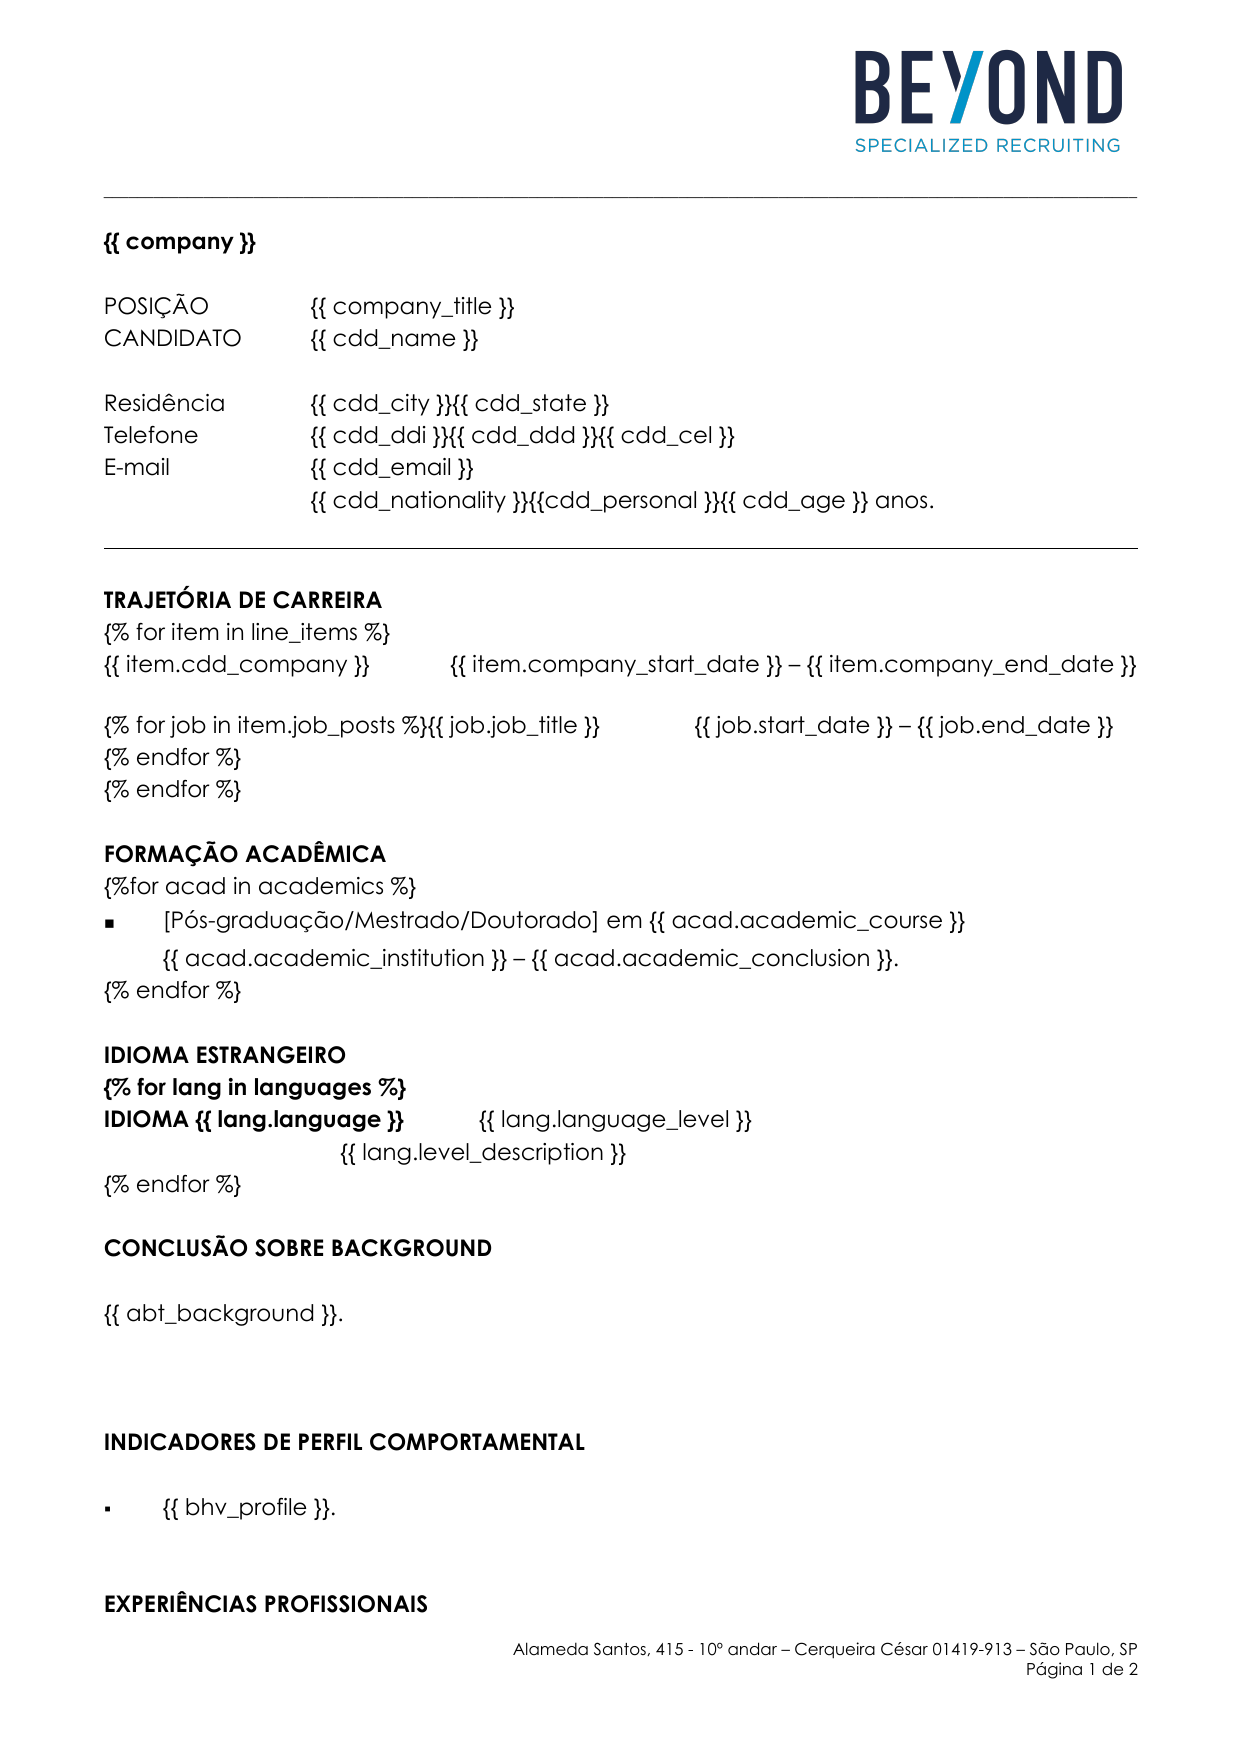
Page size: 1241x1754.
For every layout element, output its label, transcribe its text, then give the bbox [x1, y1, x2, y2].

text Telefone {{ cdd_ddi }}{{ cdd_ddd }}{{ cdd_cel }} [103, 421, 1138, 449]
text {{ acad.academic_institution }} – {{ acad.academic_conclusion }}. [162, 943, 1138, 971]
text FORMAÇÃO ACADÊMICA [103, 839, 1138, 867]
text {% for item in line_items %} [103, 617, 1138, 646]
picture [849, 42, 1127, 107]
text EXPERIÊNCIAS PROFISSIONAIS [103, 1589, 1138, 1617]
text Residência {{ cdd_city }}{{ cdd_state }} [103, 388, 1138, 416]
text ____________________________________________________________________________________________________________________________ [103, 107, 1138, 200]
text IDIOMA {{ lang.language }} {{ lang.language_level }} [103, 1104, 1138, 1133]
text POSIÇÃO {{ company_title }} [103, 291, 1138, 319]
text {{ item.cdd_company }} {{ item.company_start_date }} – {{ item.company_end_date }} [103, 650, 1138, 678]
text {%for acad in academics %} [103, 872, 1138, 900]
text {% endfor %} [103, 775, 1138, 803]
text {% for lang in languages %} [103, 1072, 1138, 1100]
text {{ abt_background }}. [103, 1298, 1138, 1326]
text {% endfor %} [103, 975, 1138, 1003]
text IDIOMA ESTRANGEIRO [103, 1040, 1138, 1068]
list [Pós-graduação/Mestrado/Doutorado] em {{ acad.academic_course }} [103, 904, 1138, 938]
text {% for job in item.job_posts %}{{ job.job_title }} {{ job.start_date }} – {{ job.end_date }} [103, 710, 1138, 738]
list {{ bhv_profile }}. [103, 1492, 1138, 1520]
text {{ cdd_nationality }}{{cdd_personal }}{{ cdd_age }} anos. [103, 485, 1138, 513]
text {{ company }} [103, 227, 1138, 255]
text INDICADORES DE PERFIL COMPORTAMENTAL [103, 1427, 1138, 1456]
text E-mail {{ cdd_email }} [103, 453, 1138, 481]
subtitle CANDIDATO {{ cdd_name }} [103, 324, 1138, 352]
text {% endfor %} [103, 742, 1138, 771]
text TRAJETÓRIA DE CARREIRA [103, 585, 1138, 613]
text {% endfor %} [103, 1169, 1138, 1197]
text CONCLUSÃO SOBRE BACKGROUND [103, 1234, 1138, 1262]
text {{ lang.level_description }} [340, 1137, 1138, 1165]
